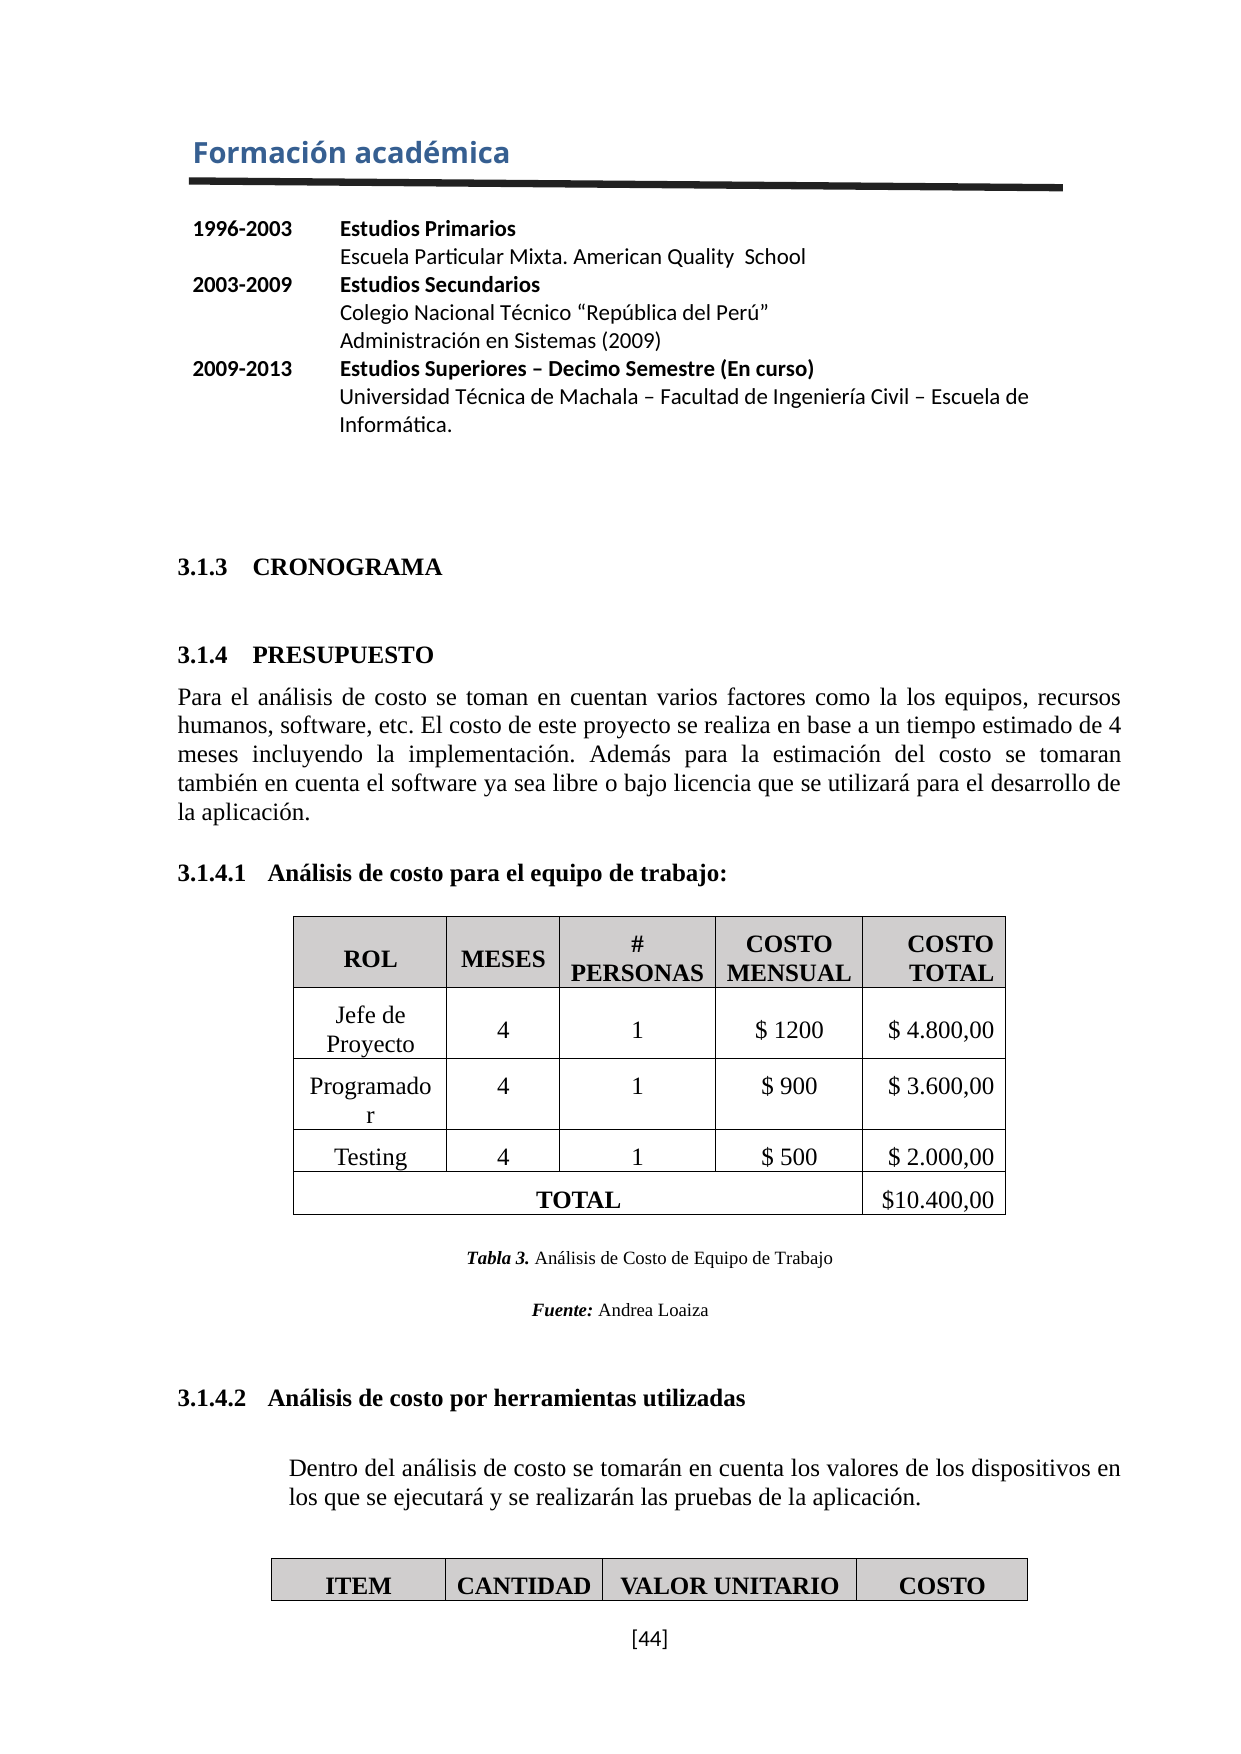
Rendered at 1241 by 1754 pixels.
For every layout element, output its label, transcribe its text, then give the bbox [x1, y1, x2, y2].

table_cell 4 [447, 1059, 559, 1129]
table_cell Jefe de Proyecto [294, 988, 446, 1058]
table_header ROL [294, 917, 446, 987]
table_cell 4 [447, 988, 559, 1058]
table_cell 1 [560, 1130, 715, 1171]
table_cell 1 [560, 988, 715, 1058]
table_cell $ 3.600,00 [863, 1059, 1005, 1129]
table_header MESES [447, 917, 559, 987]
text Dentro del análisis de costo se tomarán en cuenta los valores de los dispositivos en los que se ejecutará y se realizarán las pruebas de la aplicación. [288, 1453, 1122, 1511]
table_cell $ 1200 [716, 988, 862, 1058]
table_header CANTIDAD [446, 1559, 602, 1600]
subtitle CRONOGRAMA [177, 552, 1122, 581]
table_header COSTO TOTAL [863, 917, 1005, 987]
table_header VALOR UNITARIO [603, 1559, 856, 1600]
table_cell 4 [447, 1130, 559, 1171]
table_cell $ 2.000,00 [863, 1130, 1005, 1171]
subtitle Análisis de costo para el equipo de trabajo: [177, 858, 1122, 887]
table_cell 1 [560, 1059, 715, 1129]
table_cell Programador [294, 1059, 446, 1129]
table_cell $ 500 [716, 1130, 862, 1171]
table_header # PERSONAS [560, 917, 715, 987]
table_header COSTO TOTAL [857, 1559, 1027, 1600]
table_cell $10.400,00 [863, 1172, 1005, 1213]
table_cell $ 4.800,00 [863, 988, 1005, 1058]
subtitle Análisis de costo por herramientas utilizadas [177, 1383, 1122, 1412]
table_header COSTO MENSUAL [716, 917, 862, 987]
table_cell $ 900 [716, 1059, 862, 1129]
list Para el análisis de costo se toman en cuentan varios factores como la los equipos, recursos humanos, software, etc. El costo de este proyecto se realiza en base a un tiempo estimado de 4 meses incluyendo la implementación. Además para la estimación del costo se tomaran también en cuenta el software ya sea libre o bajo licencia que se utilizará para el desarrollo de la aplicación. [177, 682, 1122, 825]
table_header ITEM [272, 1559, 445, 1600]
table_cell Testing [294, 1130, 446, 1171]
subtitle PRESUPUESTO [177, 640, 1122, 669]
table_cell TOTAL [294, 1172, 862, 1213]
